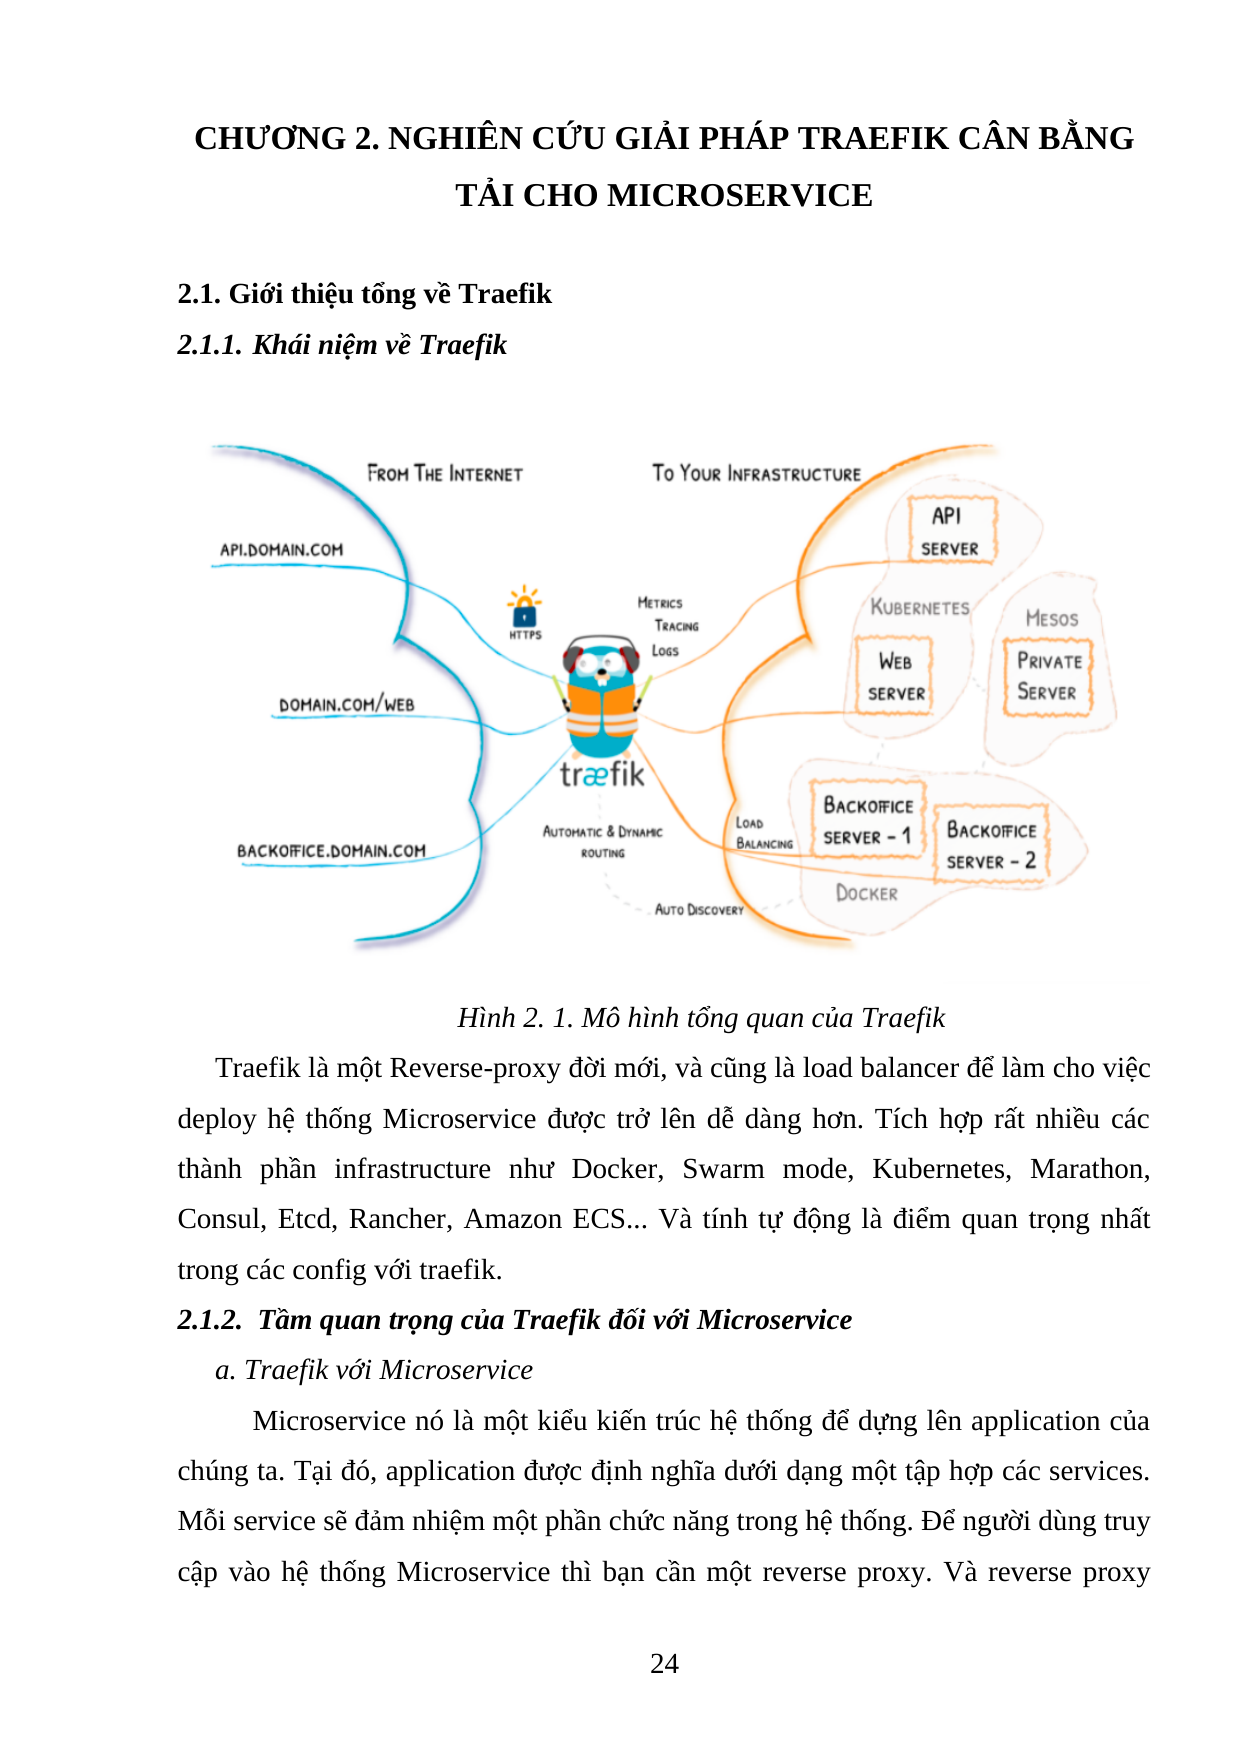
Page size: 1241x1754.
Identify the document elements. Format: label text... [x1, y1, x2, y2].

list Khái niệm về Traefik [177, 327, 1152, 361]
subtitle a. Traefik với Microservice [215, 1352, 1152, 1386]
text Traefik là một Reverse-proxy đời mới, và cũng là load balancer để làm cho việc deploy hệ thống Microservice được trở lên dễ dàng hơn. Tích hợp rất nhiều các thành phần infrastructure như Docker, Swarm mode, Kubernetes, Marathon, Consul, Etcd, Rancher, Amazon ECS... Và tính tự động là điểm quan trọng nhất trong các config với traefik. [177, 1051, 1152, 1285]
subtitle 2.1. Giới thiệu tổng về Traefik [177, 277, 1152, 310]
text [177, 1403, 1152, 1587]
picture [177, 377, 1150, 984]
text Hình 2. 1. Mô hình tổng quan của Traefik [177, 1000, 1152, 1034]
subtitle CHƯƠNG 2. NGHIÊN CỨU GIẢI PHÁP TRAEFIK CÂN BẰNG TẢI CHO MICROSERVICE [177, 118, 1152, 214]
subtitle 2.1.2. Tầm quan trọng của Traefik đối với Microservice [177, 1302, 1152, 1336]
